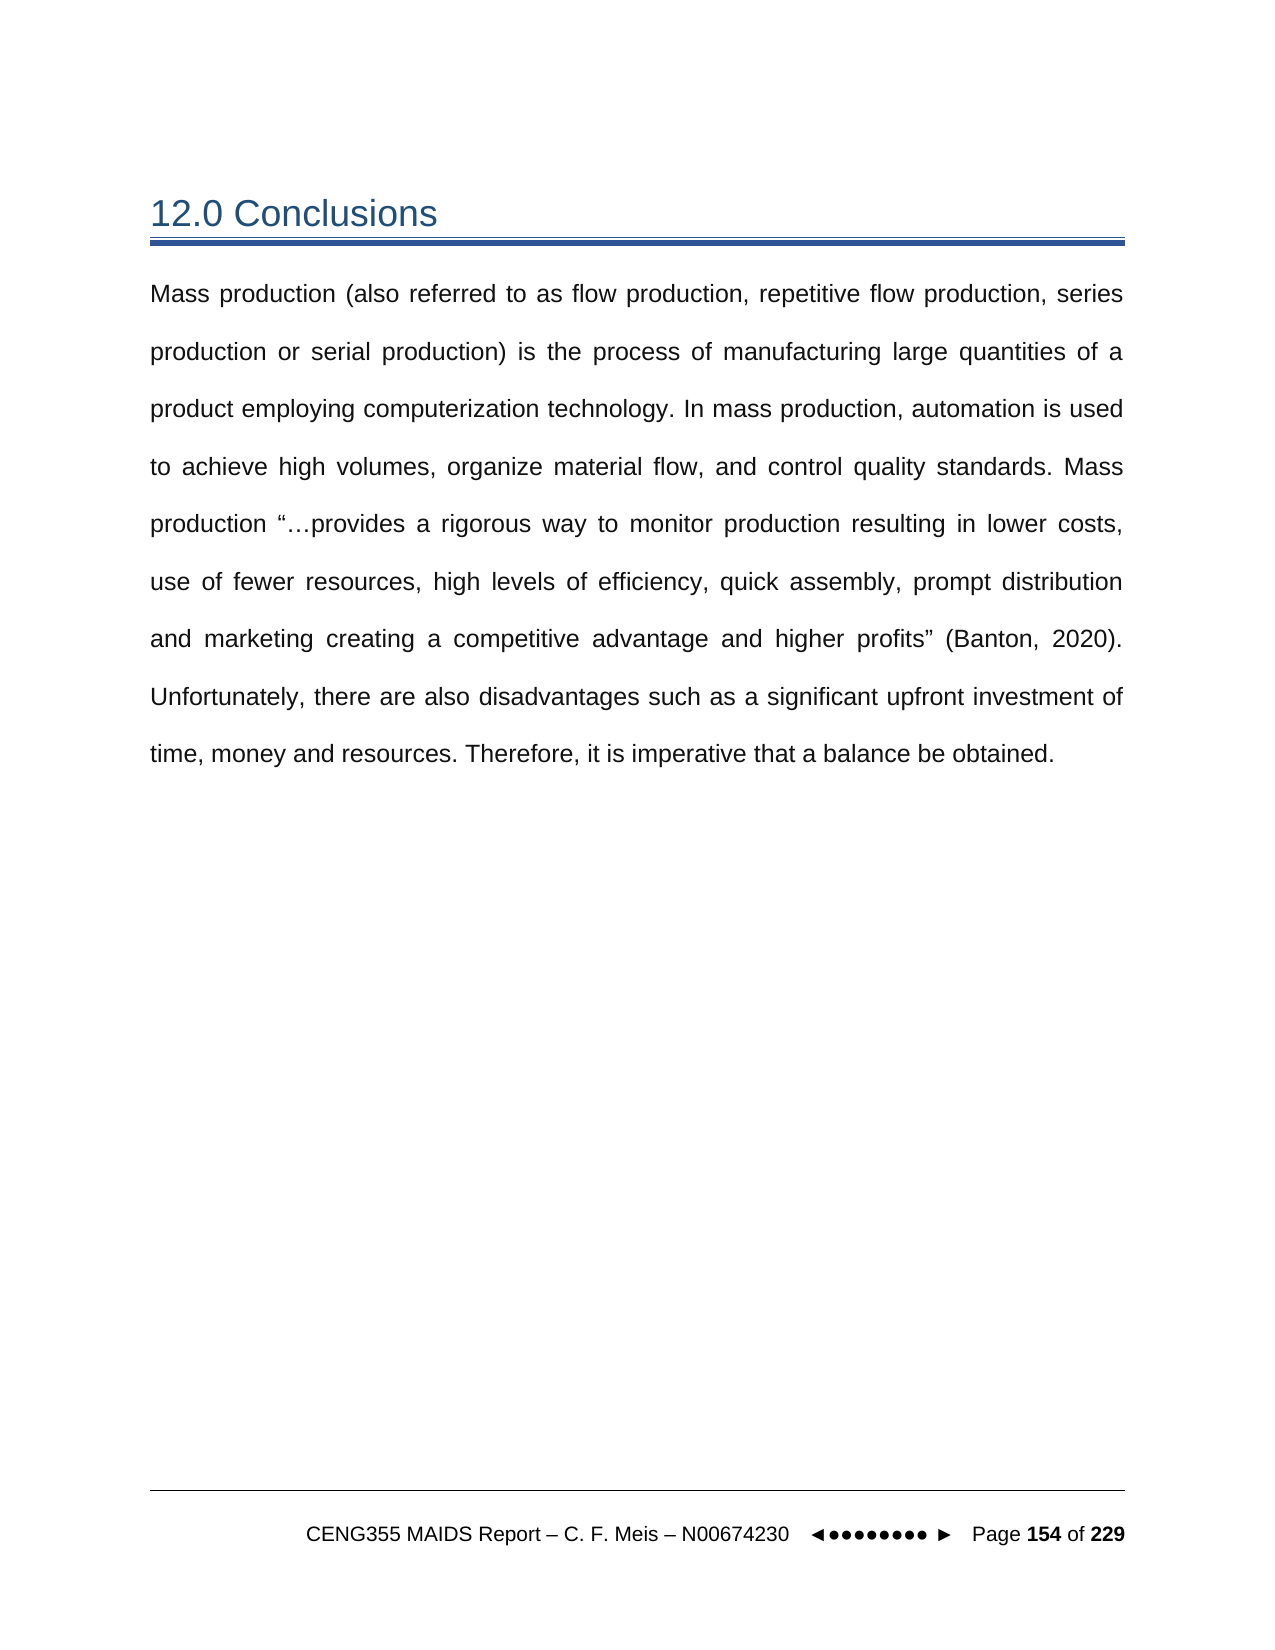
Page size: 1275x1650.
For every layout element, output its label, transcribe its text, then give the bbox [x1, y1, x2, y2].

subtitle 12.0 Conclusions [150, 192, 1125, 237]
text Mass production (also referred to as flow production, repetitive flow production, series production or serial production) is the process of manufacturing large quantities of a product employing computerization technology. In mass production, automation is used to achieve high volumes, organize material flow, and control quality standards. Mass production “…provides a rigorous way to monitor production resulting in lower costs, use of fewer resources, high levels of efficiency, quick assembly, prompt distribution and marketing creating a competitive advantage and higher profits” (Banton, 2020). Unfortunately, there are also disadvantages such as a significant upfront investment of time, money and resources. Therefore, it is imperative that a balance be obtained. [150, 279, 1125, 768]
